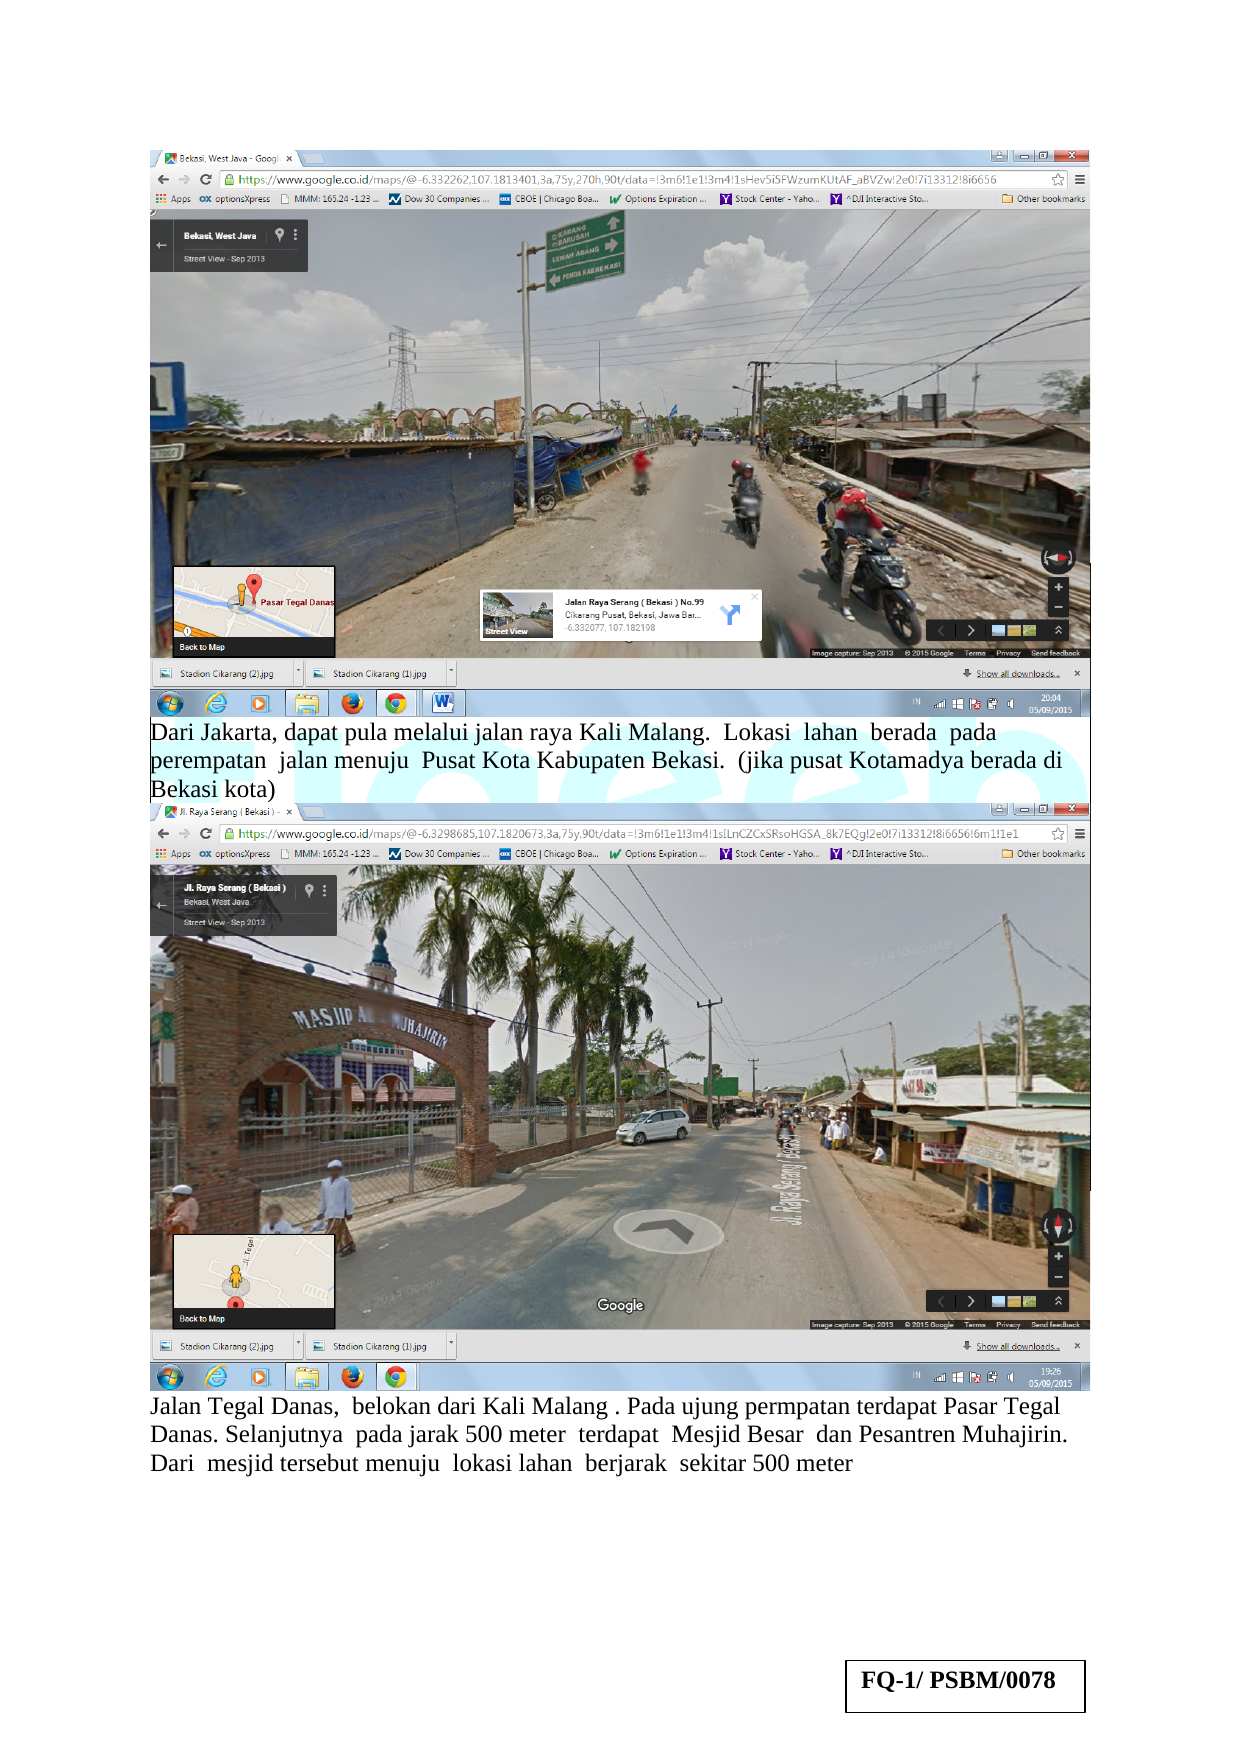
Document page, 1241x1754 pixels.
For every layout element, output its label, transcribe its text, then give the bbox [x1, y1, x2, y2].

text Dari Jakarta, dapat pula melalui jalan raya Kali Malang. Lokasi lahan berada pada perempatan jalan menuju Pusat Kota Kabupaten Bekasi. (jika pusat Kotamadya berada di Bekasi kota) [150, 717, 1090, 803]
picture [150, 150, 1091, 717]
text Jalan Tegal Danas, belokan dari Kali Malang . Pada ujung permpatan terdapat Pasar Tegal Danas. Selanjutnya pada jarak 500 meter terdapat Mesjid Besar dan Pesantren Muhajirin. Dari mesjid tersebut menuju lokasi lahan berjarak sekitar 500 meter [150, 1391, 1090, 1477]
picture [150, 803, 1091, 1391]
